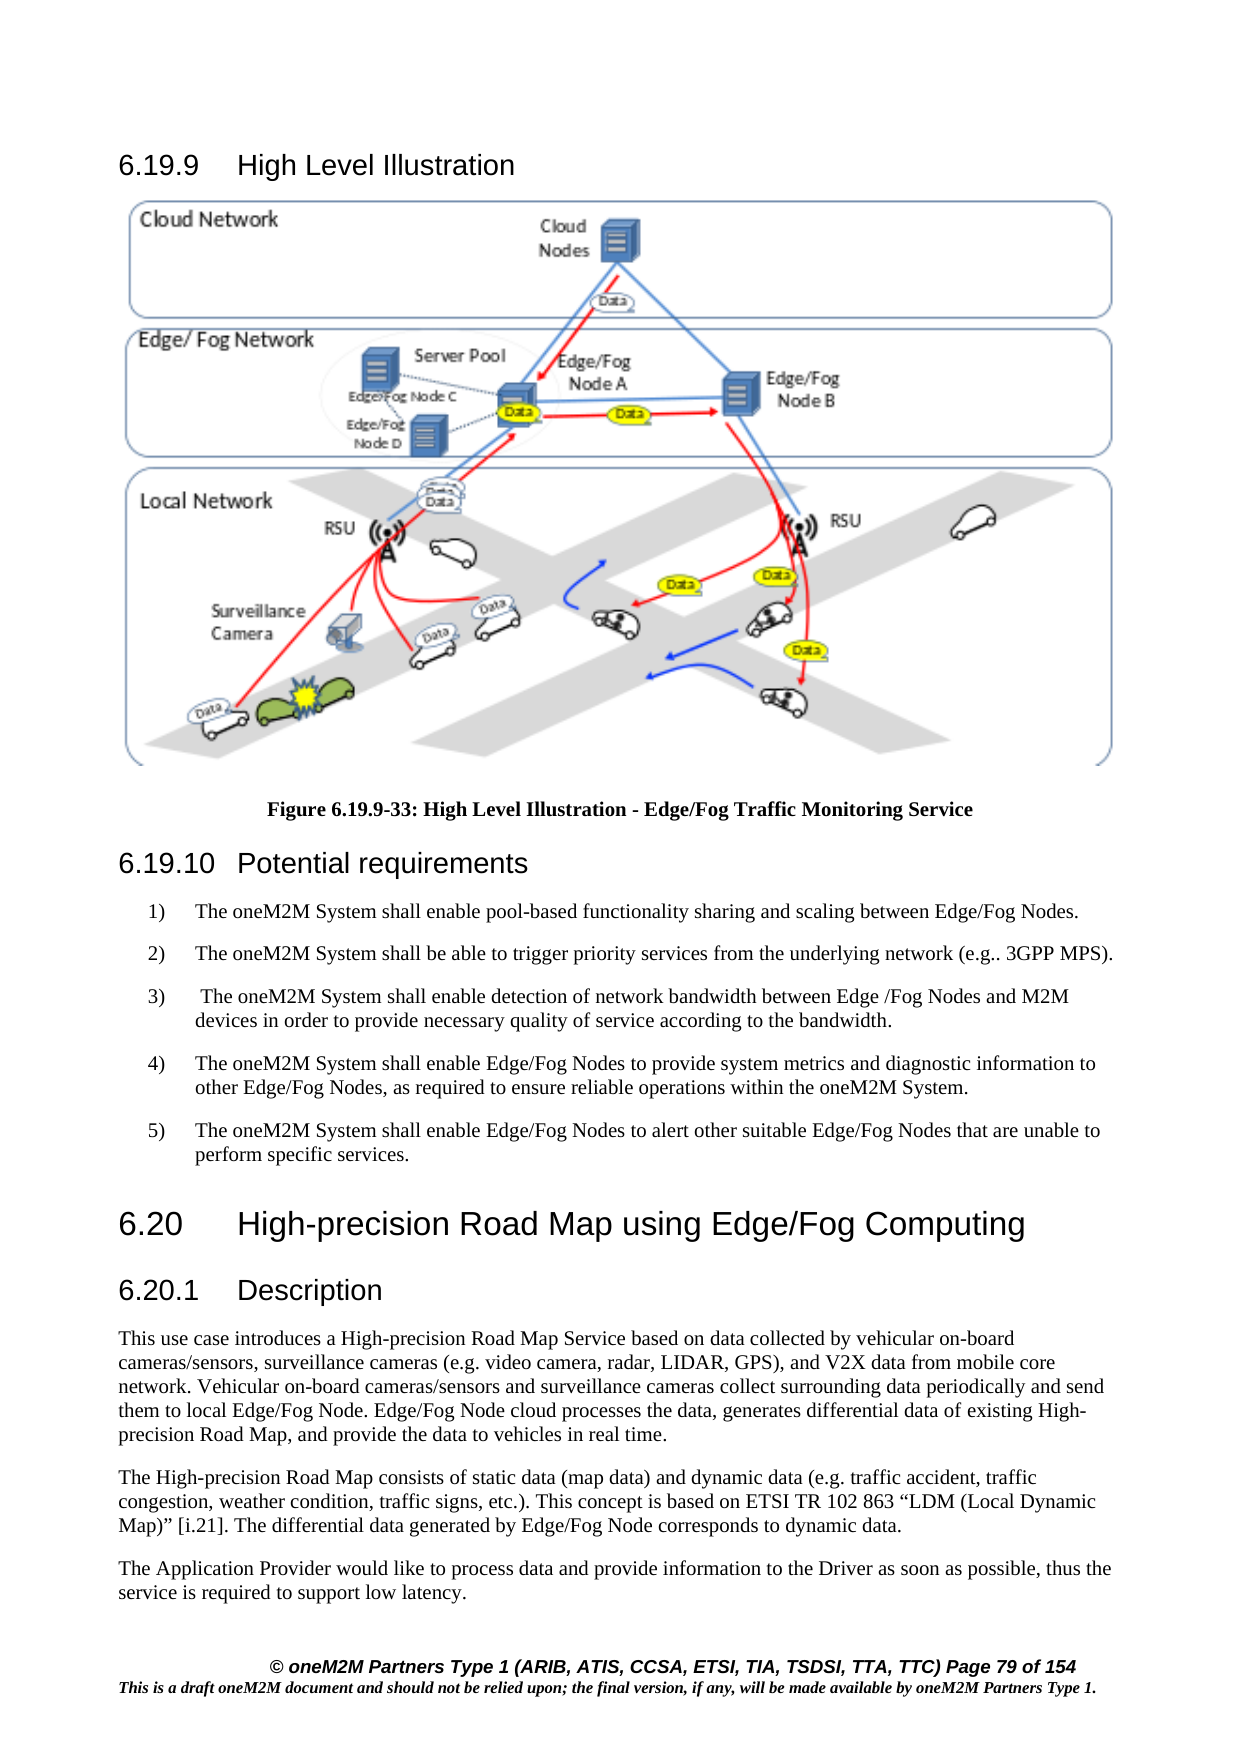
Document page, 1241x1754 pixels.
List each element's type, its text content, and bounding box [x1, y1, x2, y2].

subtitle Potential requirements [118, 846, 1122, 880]
text The Application Provider would like to process data and provide information to the Driver as soon as possible, thus the service is required to support low latency. [118, 1556, 1122, 1604]
subtitle Description [118, 1273, 1122, 1307]
subtitle High-precision Road Map using Edge/Fog Computing [118, 1203, 1122, 1242]
subtitle High Level Illustration [118, 148, 1122, 181]
text The oneM2M System shall enable Edge/Fog Nodes to provide system metrics and diagnostic information to other Edge/Fog Nodes, as required to ensure reliable operations within the oneM2M System. [148, 1051, 1122, 1099]
list The oneM2M System shall enable pool-based functionality sharing and scaling between Edge/Fog Nodes. [148, 898, 1122, 923]
text This use case introduces a High-precision Road Map Service based on data collected by vehicular on-board cameras/sensors, surveillance cameras (e.g. video camera, radar, LIDAR, GPS), and V2X data from mobile core network. Vehicular on-board cameras/sensors and surveillance cameras collect surrounding data periodically and send them to local Edge/Fog Node. Edge/Fog Node cloud processes the data, generates differential data of existing High-precision Road Map, and provide the data to vehicles in real time. [118, 1326, 1122, 1446]
text The oneM2M System shall enable Edge/Fog Nodes to alert other suitable Edge/Fog Nodes that are unable to perform specific services. [148, 1118, 1122, 1166]
text The oneM2M System shall be able to trigger priority services from the underlying network (e.g.. 3GPP MPS). [148, 941, 1122, 965]
text The oneM2M System shall enable detection of network bandwidth between Edge /Fog Nodes and M2M devices in order to provide necessary quality of service according to the bandwidth. [148, 984, 1122, 1032]
text The High-precision Road Map consists of static data (map data) and dynamic data (e.g. traffic accident, traffic congestion, weather condition, traffic signs, etc.). This concept is based on ETSI TR 102 863 “LDM (Local Dynamic Map)” [i.21]. The differential data generated by Edge/Fog Node corresponds to dynamic data. [118, 1464, 1122, 1537]
